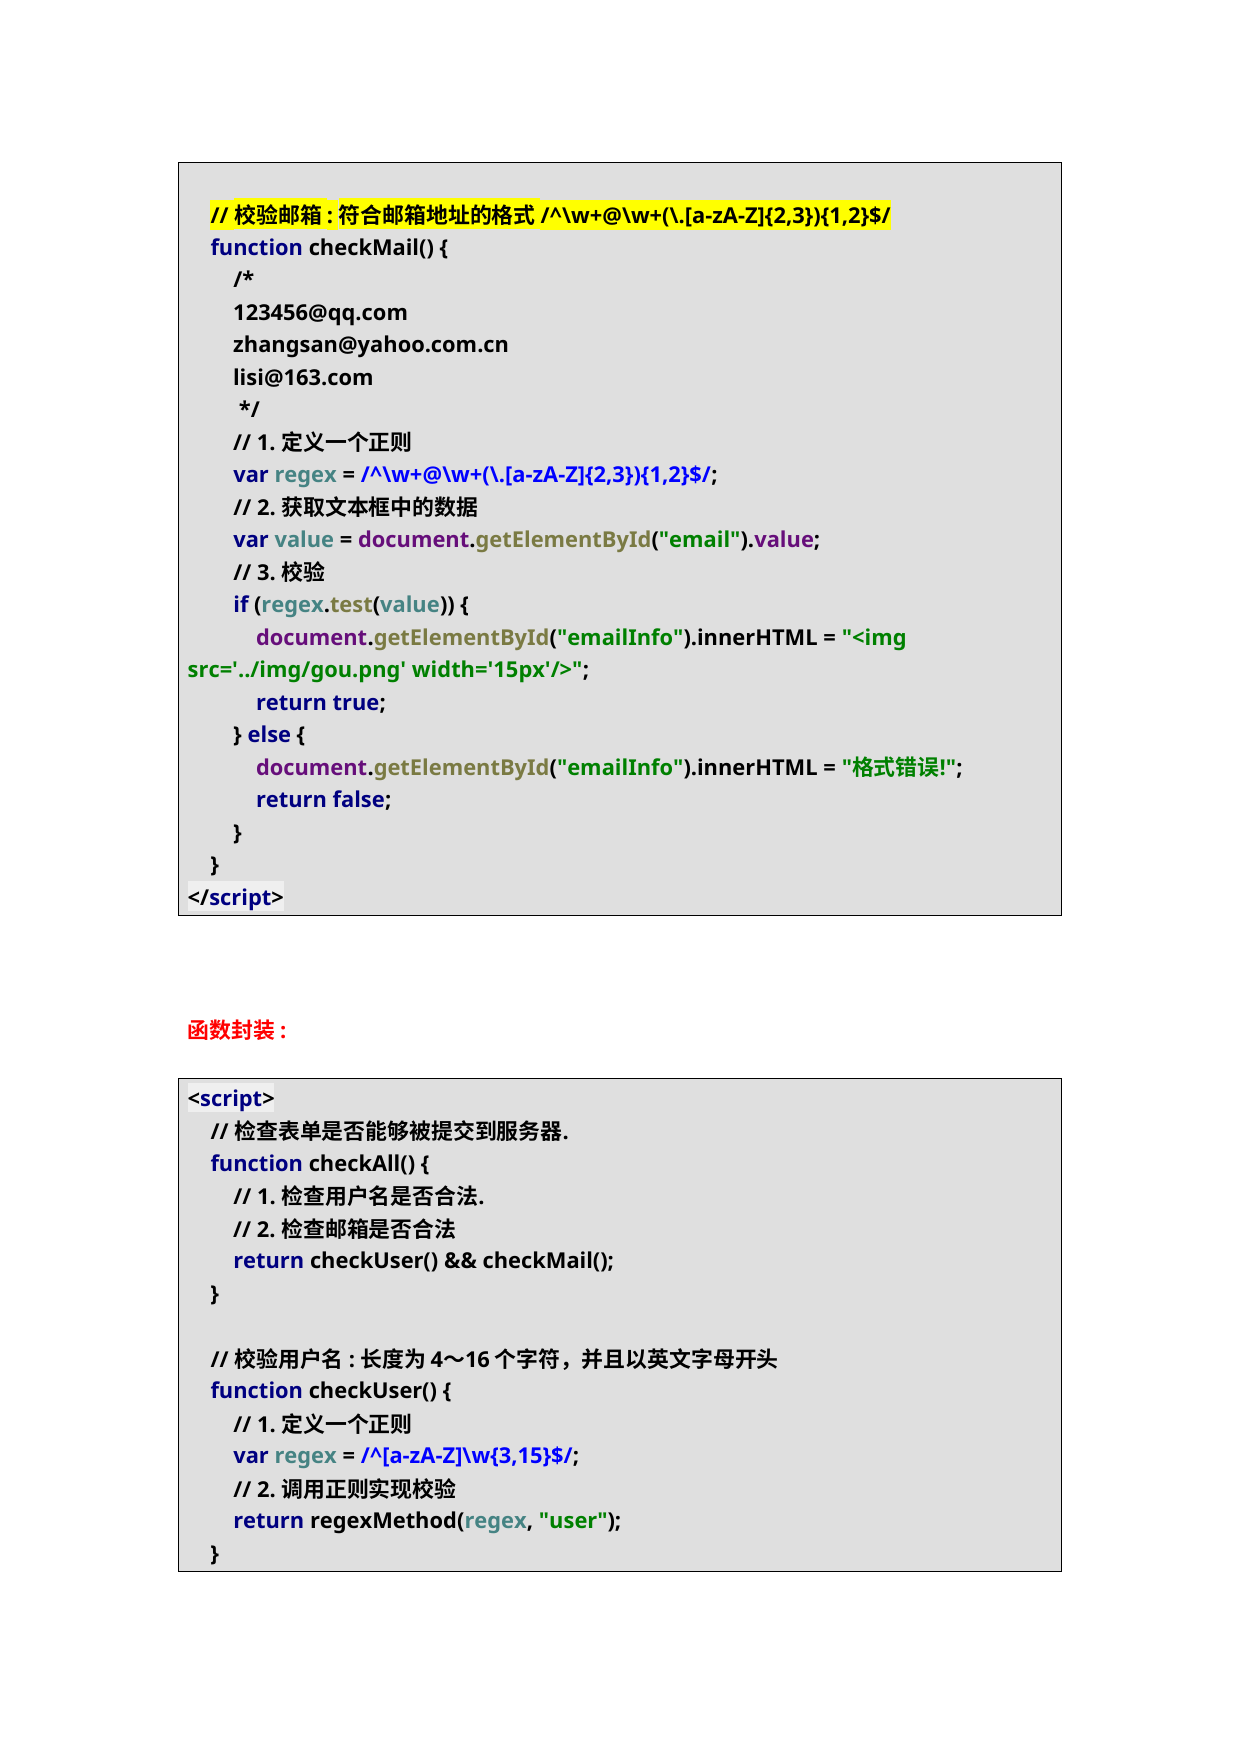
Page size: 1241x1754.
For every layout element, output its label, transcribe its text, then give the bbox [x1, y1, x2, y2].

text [179, 163, 1061, 915]
text 函数封装 : [187, 1013, 1053, 1046]
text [179, 1079, 1061, 1571]
